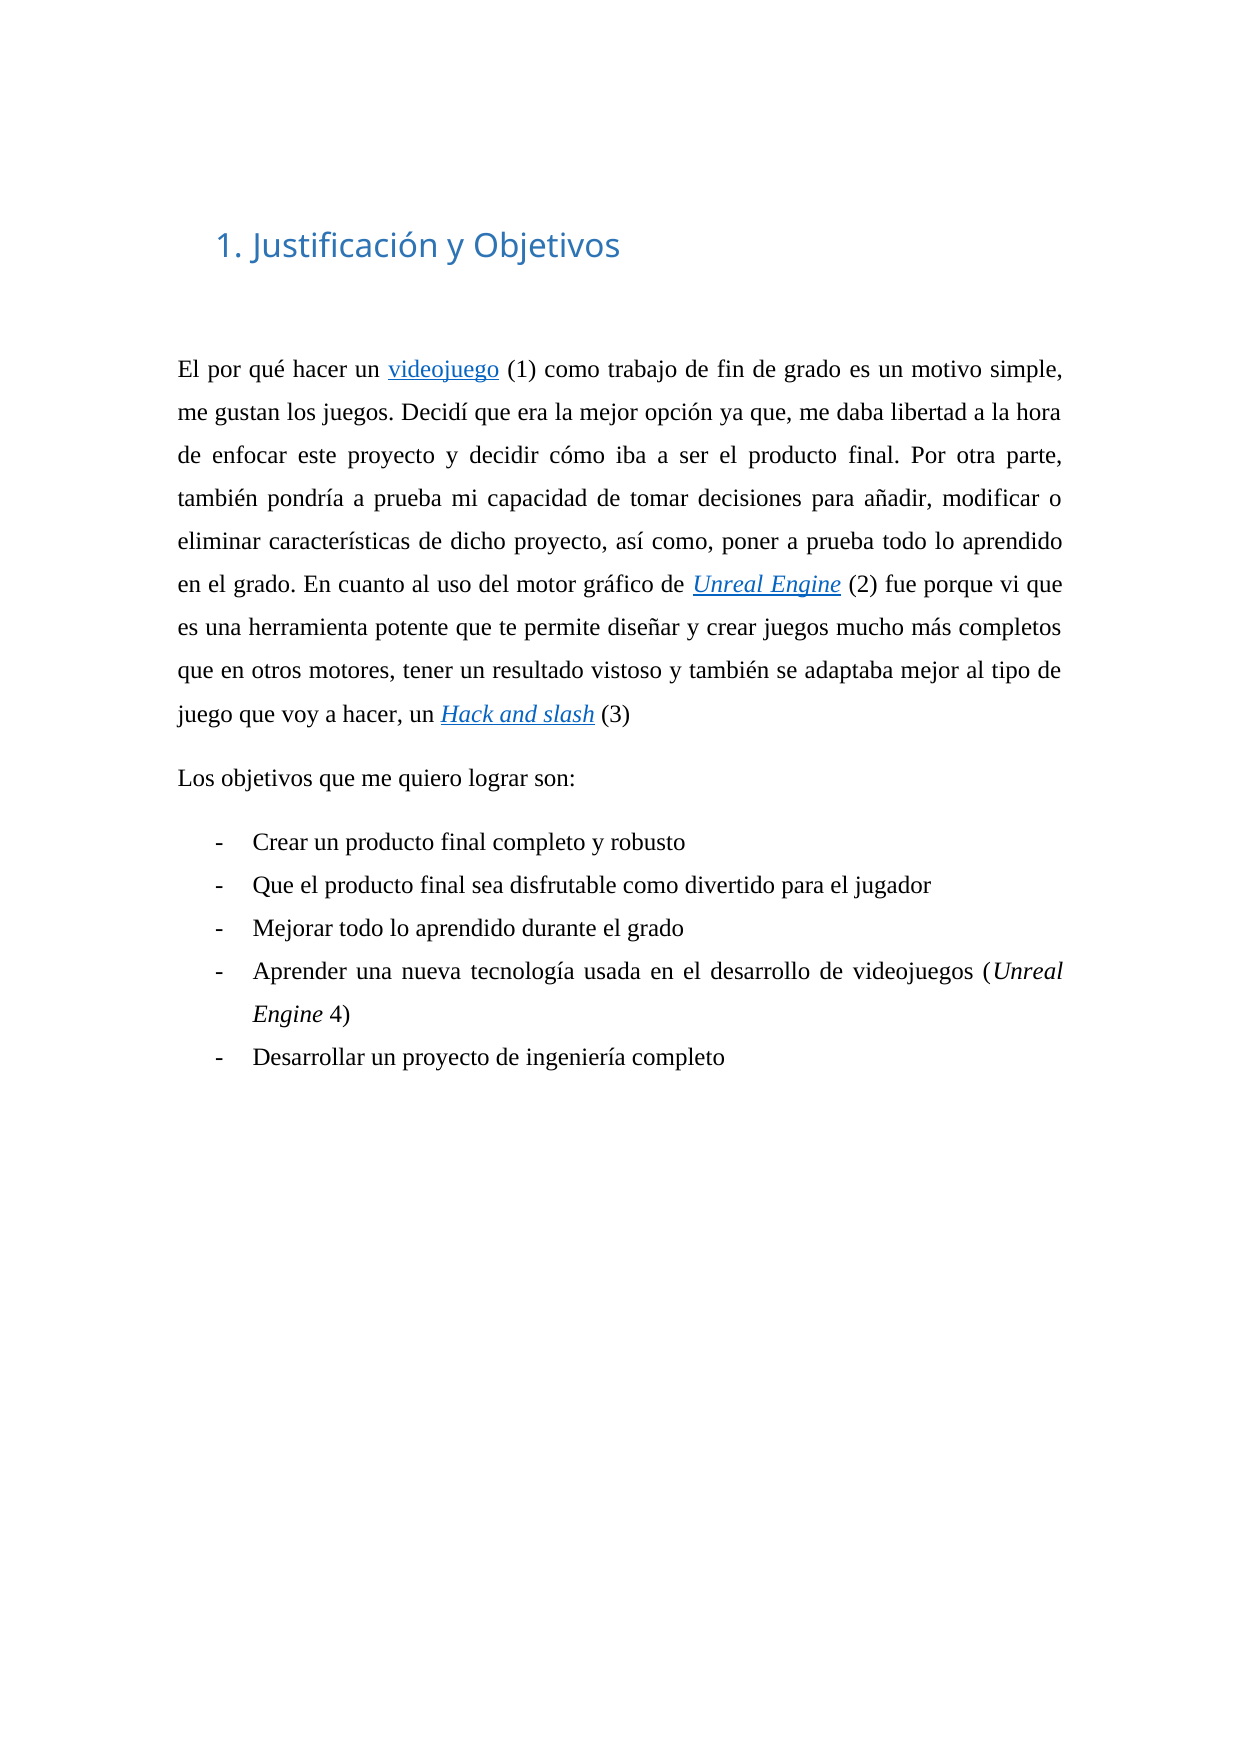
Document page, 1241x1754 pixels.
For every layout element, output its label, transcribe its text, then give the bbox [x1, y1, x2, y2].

text El por qué hacer un videojuego como trabajo de fin de grado es un motivo simple, me gustan los juegos. Decidí que era la mejor opción ya que, me daba libertad a la hora de enfocar este proyecto y decidir cómo iba a ser el producto final. Por otra parte, también pondría a prueba mi capacidad de tomar decisiones para añadir, modificar o eliminar características de dicho proyecto, así como, poner a prueba todo lo aprendido en el grado. En cuanto al uso del motor gráfico de Unreal Engine fue porque vi que es una herramienta potente que te permite diseñar y crear juegos mucho más completos que en otros motores, tener un resultado vistoso y también se adaptaba mejor al tipo de juego que voy a hacer, un Hack and slash [177, 354, 1063, 727]
subtitle Justificación y Objetivos [215, 222, 1063, 267]
list Desarrollar un proyecto de ingeniería completo [215, 1042, 1063, 1071]
list Crear un producto final completo y robusto [215, 827, 1063, 855]
text Los objetivos que me quiero lograr son: [177, 763, 1063, 791]
list Aprender una nueva tecnología usada en el desarrollo de videojuegos (Unreal Engine 4) [215, 956, 1063, 1028]
list Que el producto final sea disfrutable como divertido para el jugador [215, 870, 1063, 898]
list Mejorar todo lo aprendido durante el grado [215, 913, 1063, 942]
